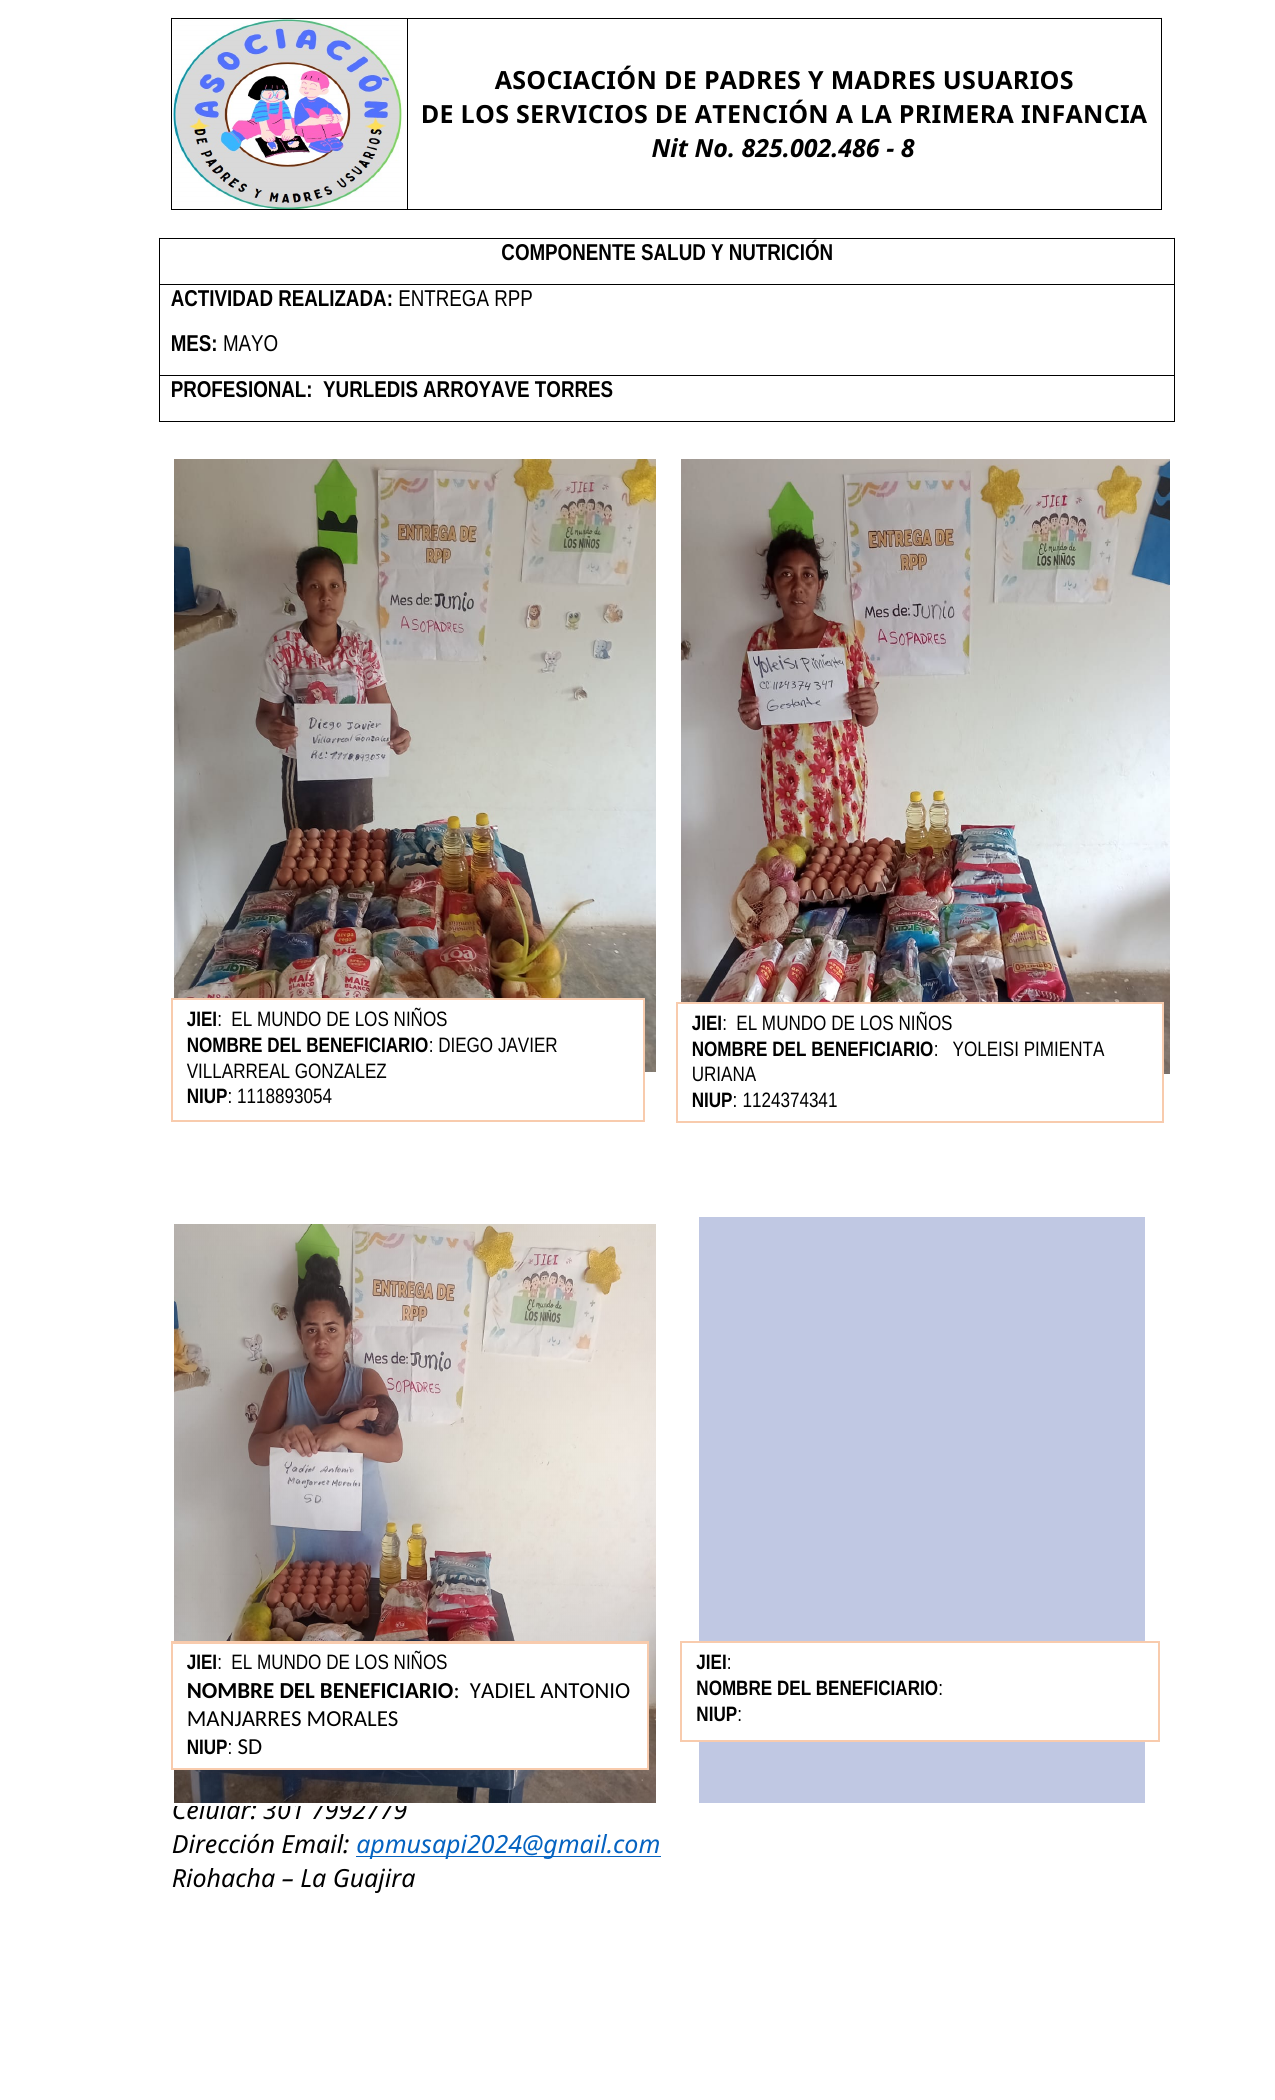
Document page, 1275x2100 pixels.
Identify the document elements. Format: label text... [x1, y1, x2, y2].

table_cell PROFESIONAL: YURLEDIS ARROYAVE TORRES [160, 376, 1174, 421]
table_header COMPONENTE SALUD Y NUTRICIÓN [160, 239, 1174, 284]
picture [172, 19, 403, 209]
picture [174, 1224, 656, 1803]
picture [681, 459, 1170, 1074]
table_cell ACTIVIDAD REALIZADA: ENTREGA RPP MES: MAYO [160, 285, 1174, 375]
picture [174, 459, 656, 1072]
